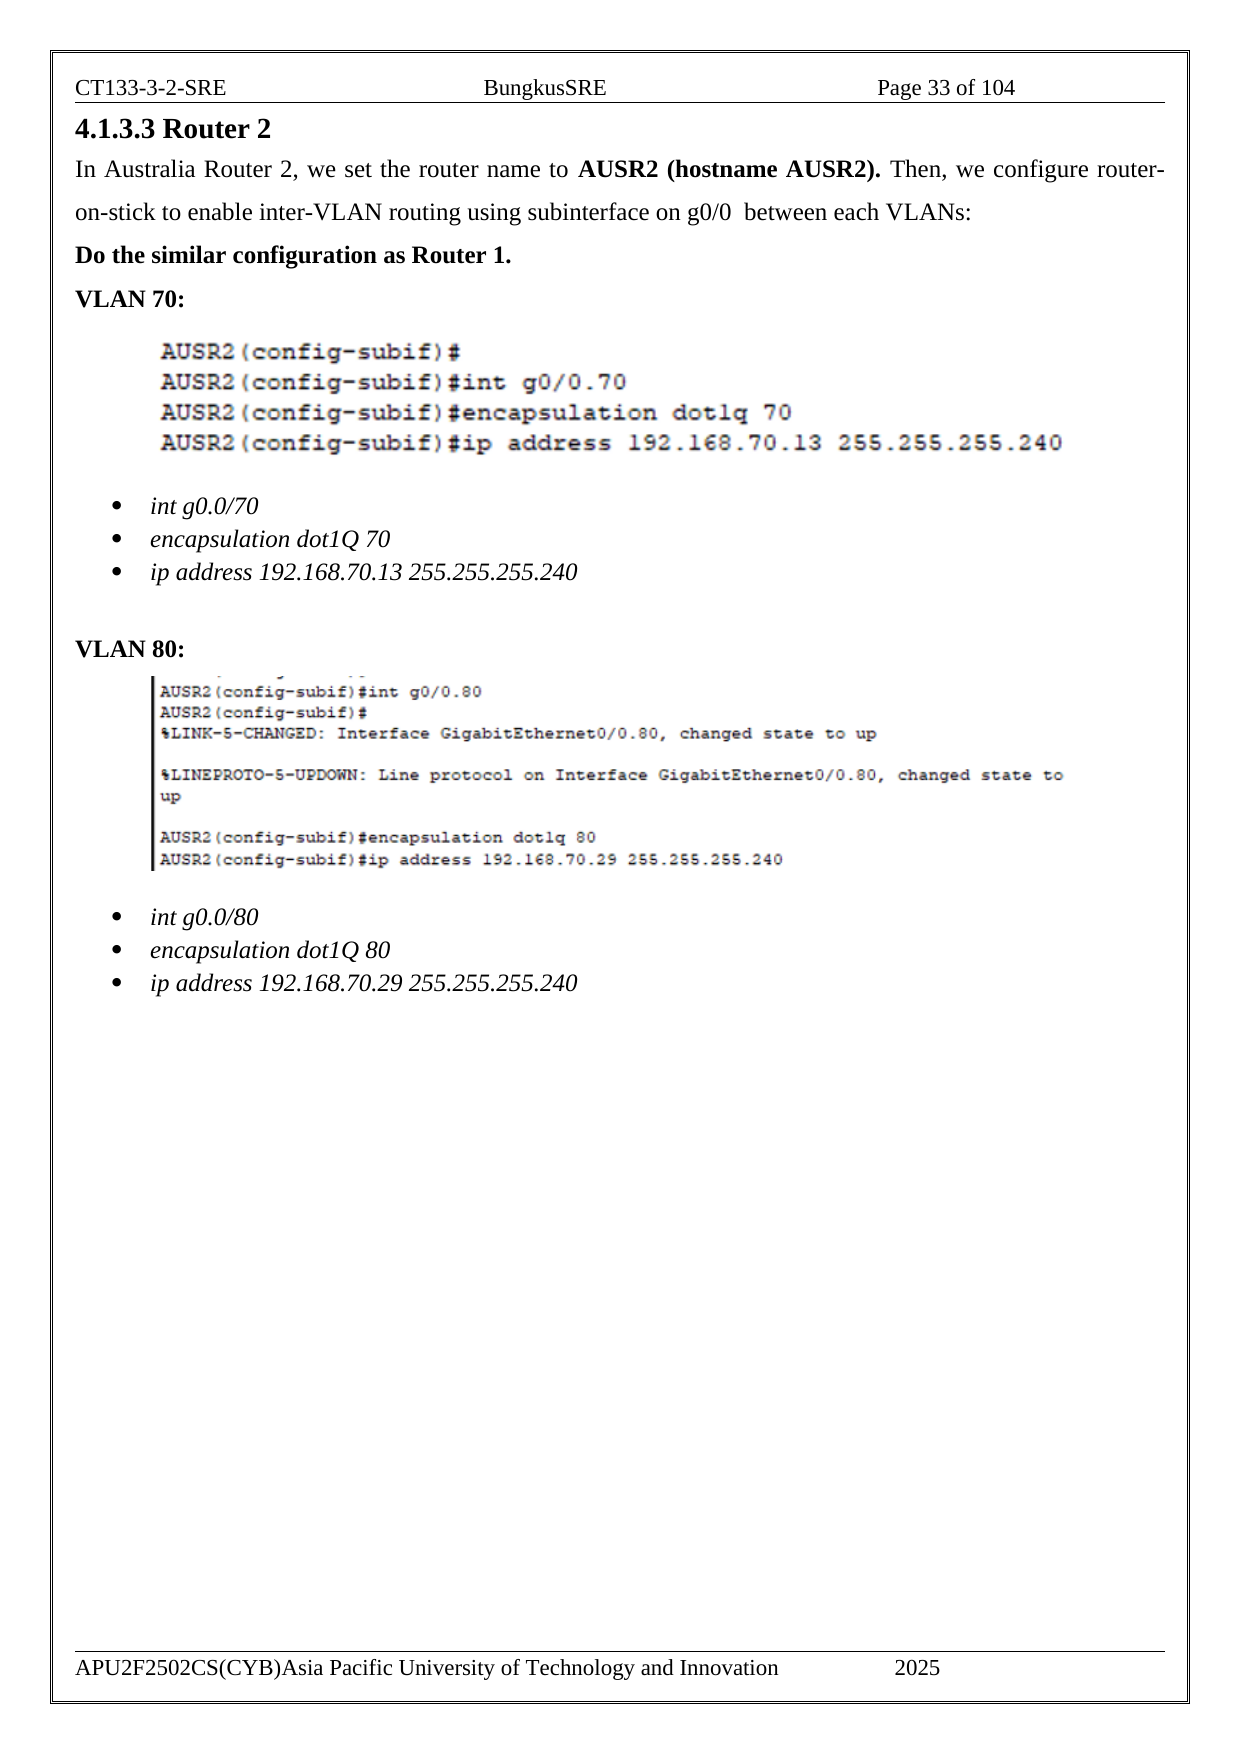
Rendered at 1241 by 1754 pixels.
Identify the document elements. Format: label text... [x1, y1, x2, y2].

text In Australia Router 2, we set the router name to AUSR2 (hostname AUSR2). Then, we configure router-on-stick to enable inter-VLAN routing using subinterface on g0/0 between each VLANs: [75, 154, 1165, 226]
text VLAN 70: [75, 284, 1165, 312]
subtitle 4.1.3.3 Router 2 [75, 112, 1165, 145]
list int g0.0/70 [112, 491, 1165, 520]
picture [150, 326, 1091, 461]
list int g0.0/80 [112, 902, 1165, 931]
list ip address 192.168.70.13 255.255.255.240 [112, 557, 1165, 586]
text VLAN 80: [75, 634, 1165, 662]
list ip address 192.168.70.29 255.255.255.240 [112, 968, 1165, 997]
list encapsulation dot1Q 70 [112, 524, 1165, 553]
list encapsulation dot1Q 80 [112, 935, 1165, 964]
text Do the similar configuration as Router 1. [75, 241, 1165, 269]
picture [150, 676, 1091, 871]
